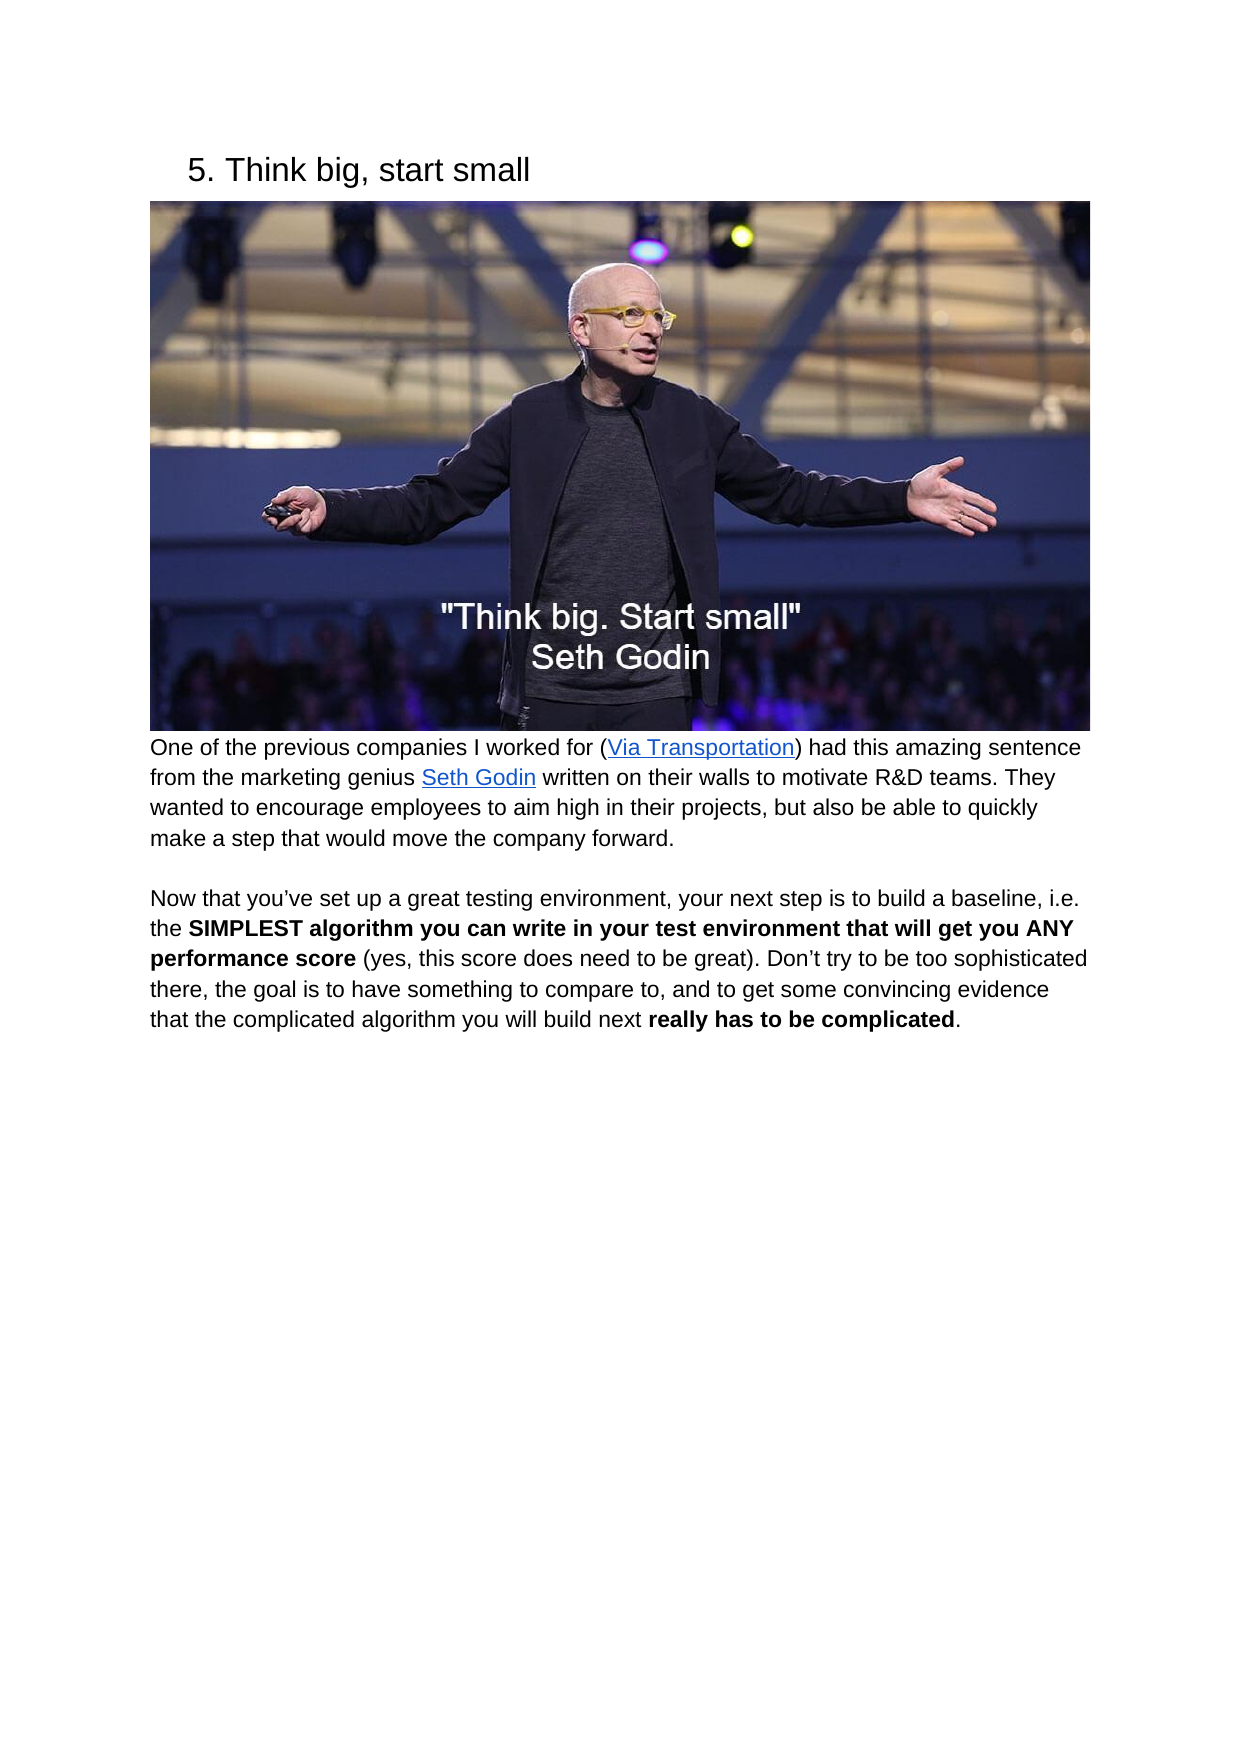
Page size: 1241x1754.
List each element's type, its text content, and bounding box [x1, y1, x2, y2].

picture [150, 201, 1091, 731]
text Now that you’ve set up a great testing environment, your next step is to build a baseline, i.e. the SIMPLEST algorithm you can write in your test environment that will get you ANY performance score (yes, this score does need to be great). Don’t try to be too sophisticated there, the goal is to have something to compare to, and to get some convincing evidence that the complicated algorithm you will build next really has to be complicated. [150, 885, 1090, 1032]
subtitle Think big, start small [187, 150, 1090, 188]
text One of the previous companies I worked for (Via Transportation) had this amazing sentence from the marketing genius Seth Godin written on their walls to motivate R&D teams. They wanted to encourage employees to aim high in their projects, but also be able to quickly make a step that would move the company forward. [150, 734, 1090, 851]
